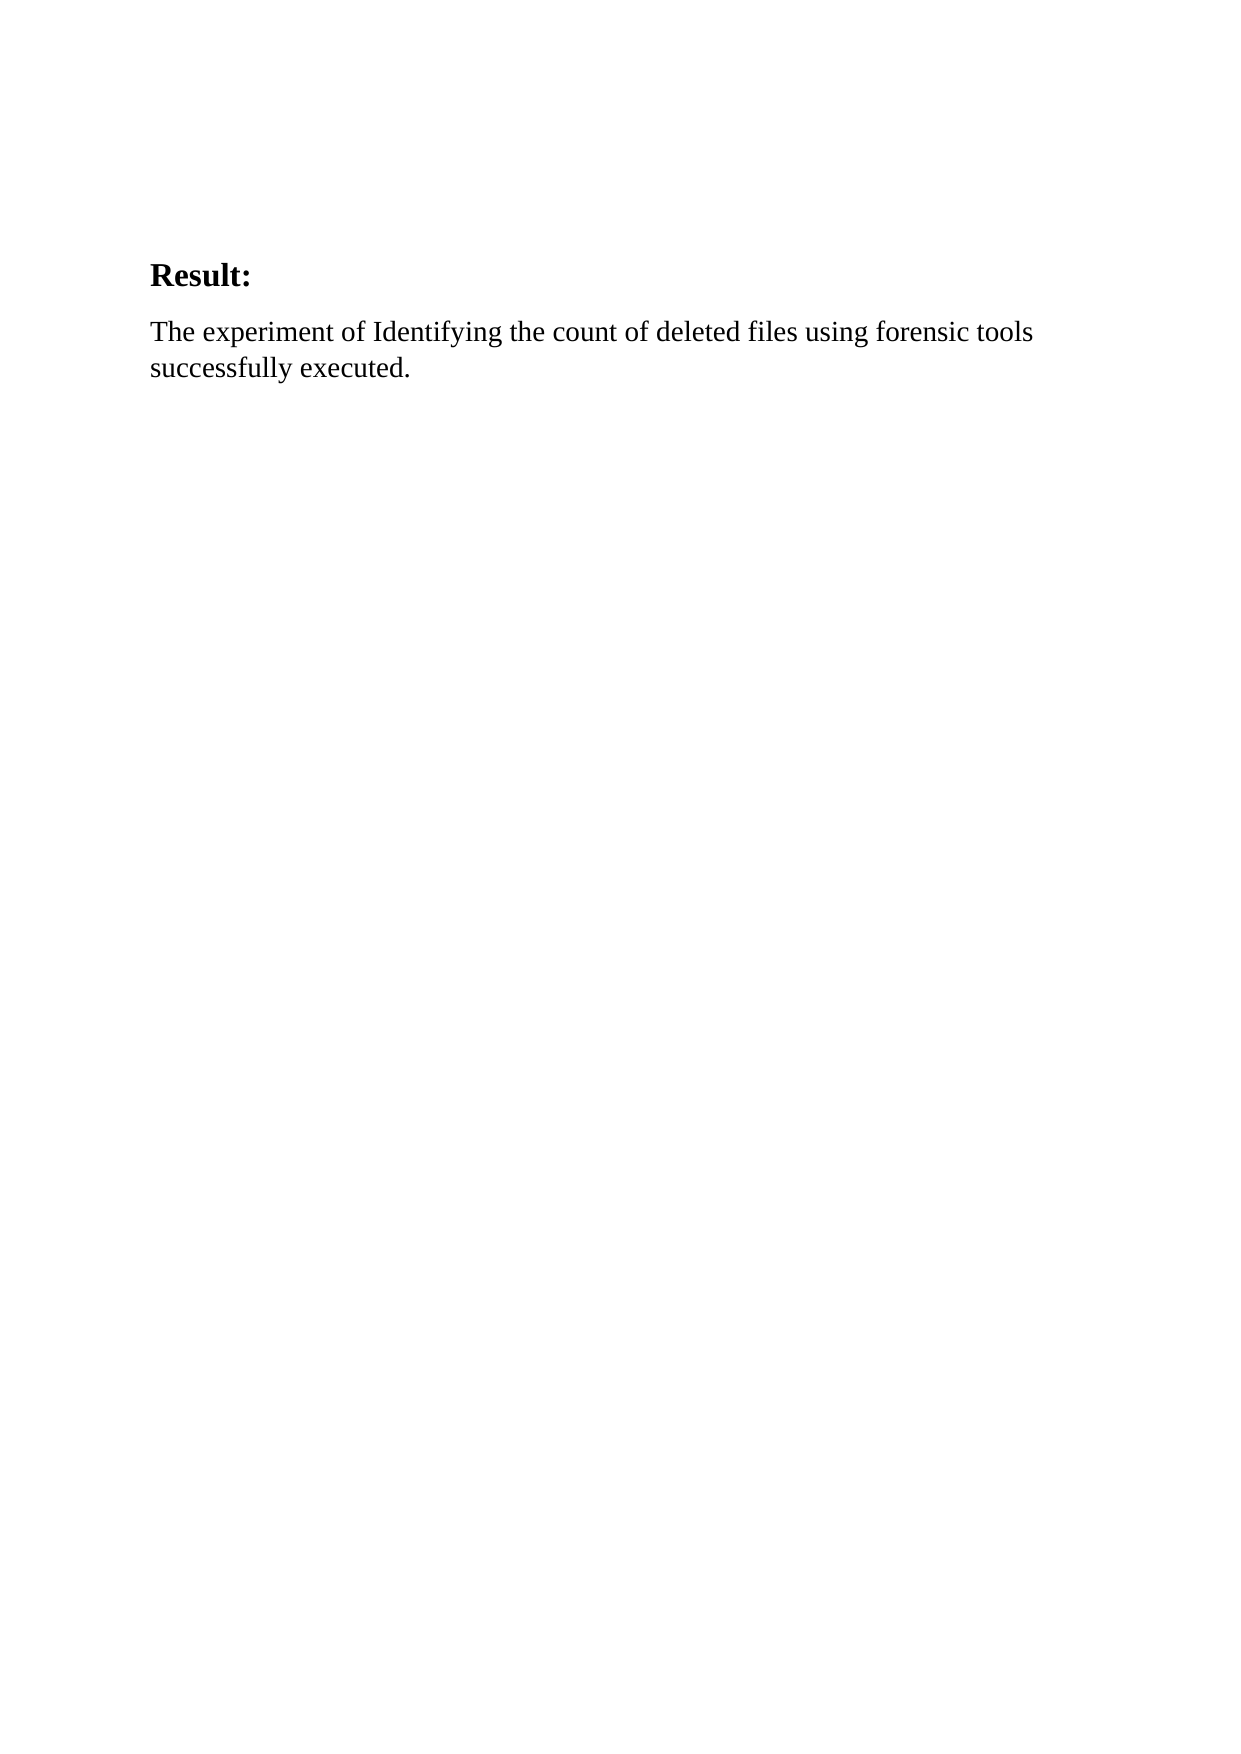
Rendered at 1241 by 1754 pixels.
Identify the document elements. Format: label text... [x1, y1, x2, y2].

text Result: [150, 256, 1090, 294]
text The experiment of Identifying the count of deleted files using forensic tools successfully executed. [150, 314, 1090, 383]
